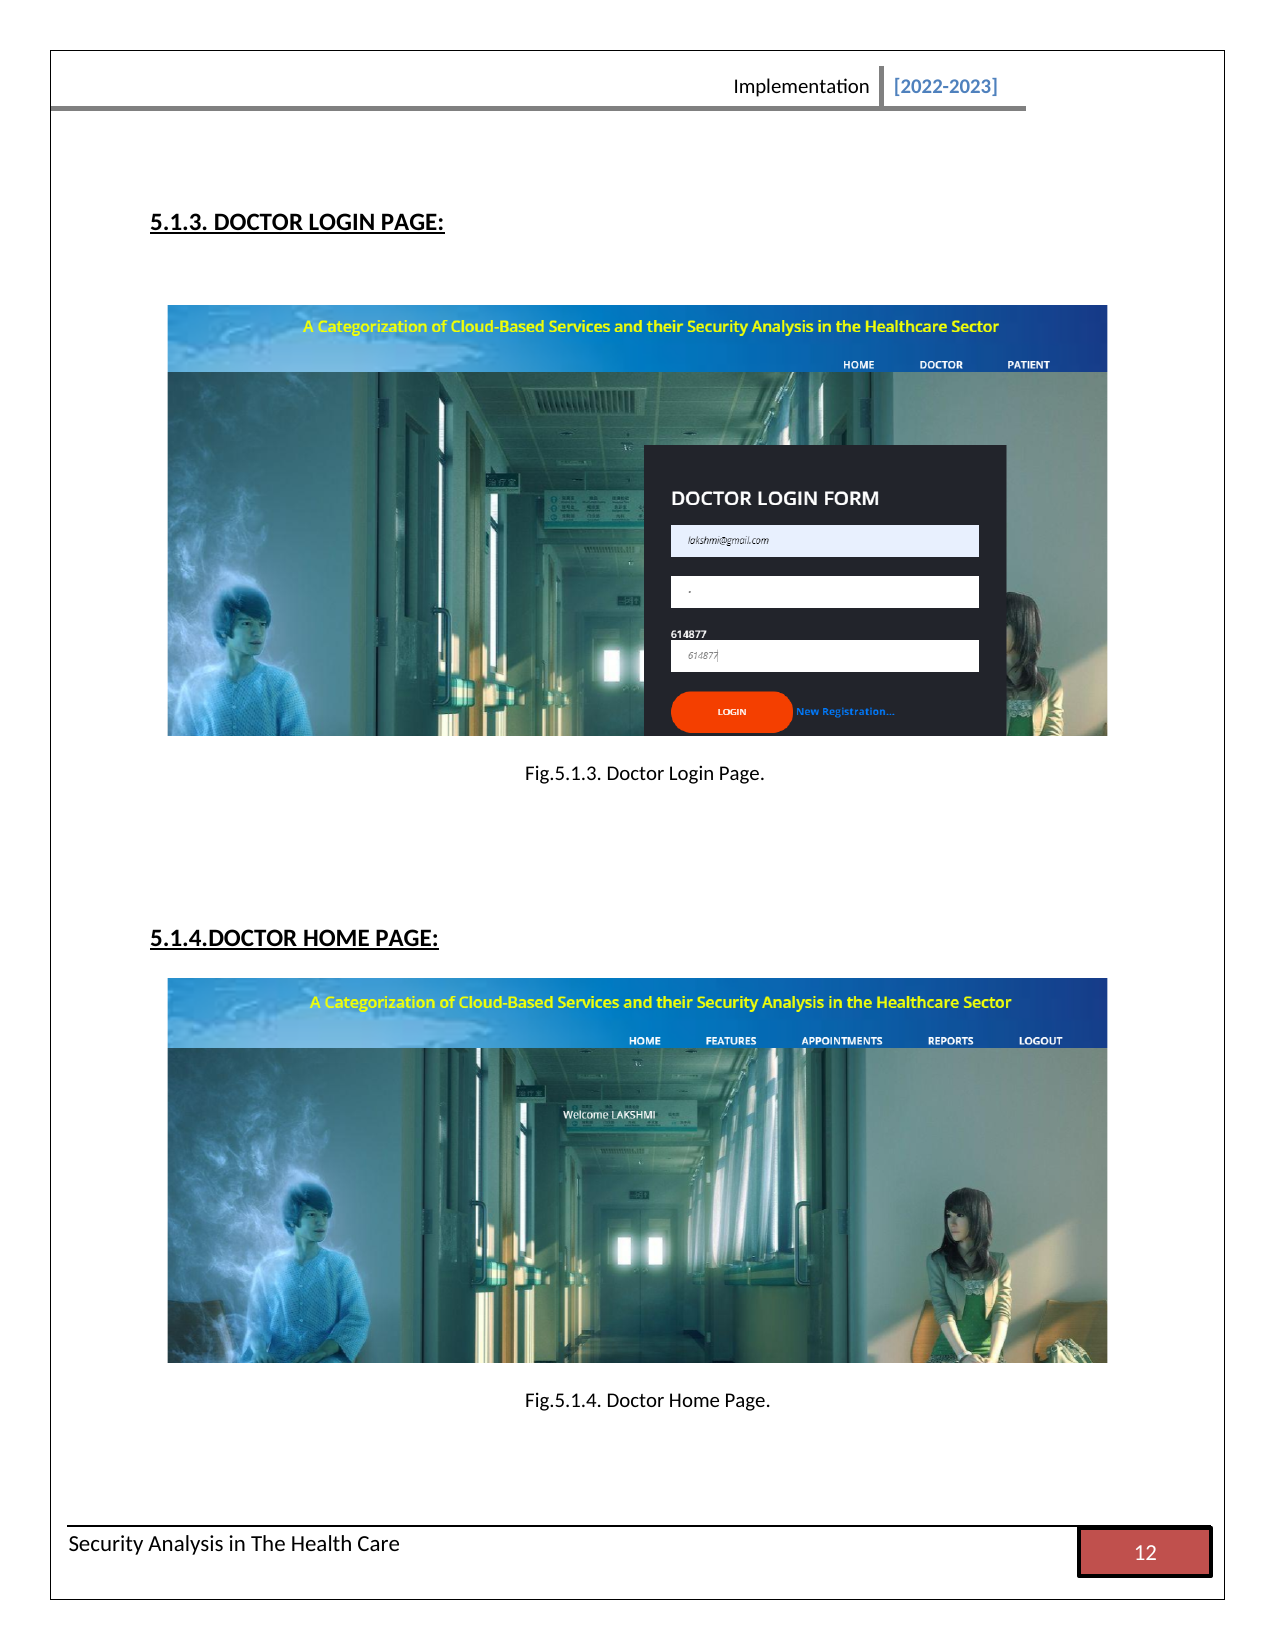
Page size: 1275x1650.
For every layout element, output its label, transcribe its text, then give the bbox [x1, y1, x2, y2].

text 5.1.4.DOCTOR HOME PAGE: [150, 922, 1125, 953]
picture [167, 305, 1108, 736]
text 5.1.3. DOCTOR LOGIN PAGE: [150, 206, 1125, 236]
picture [167, 978, 1108, 1363]
text Fig.5.1.4. Doctor Home Page. [450, 1387, 1125, 1413]
table_header Implementation [51, 66, 879, 106]
text Fig.5.1.3. Doctor Login Page. [450, 761, 1125, 786]
